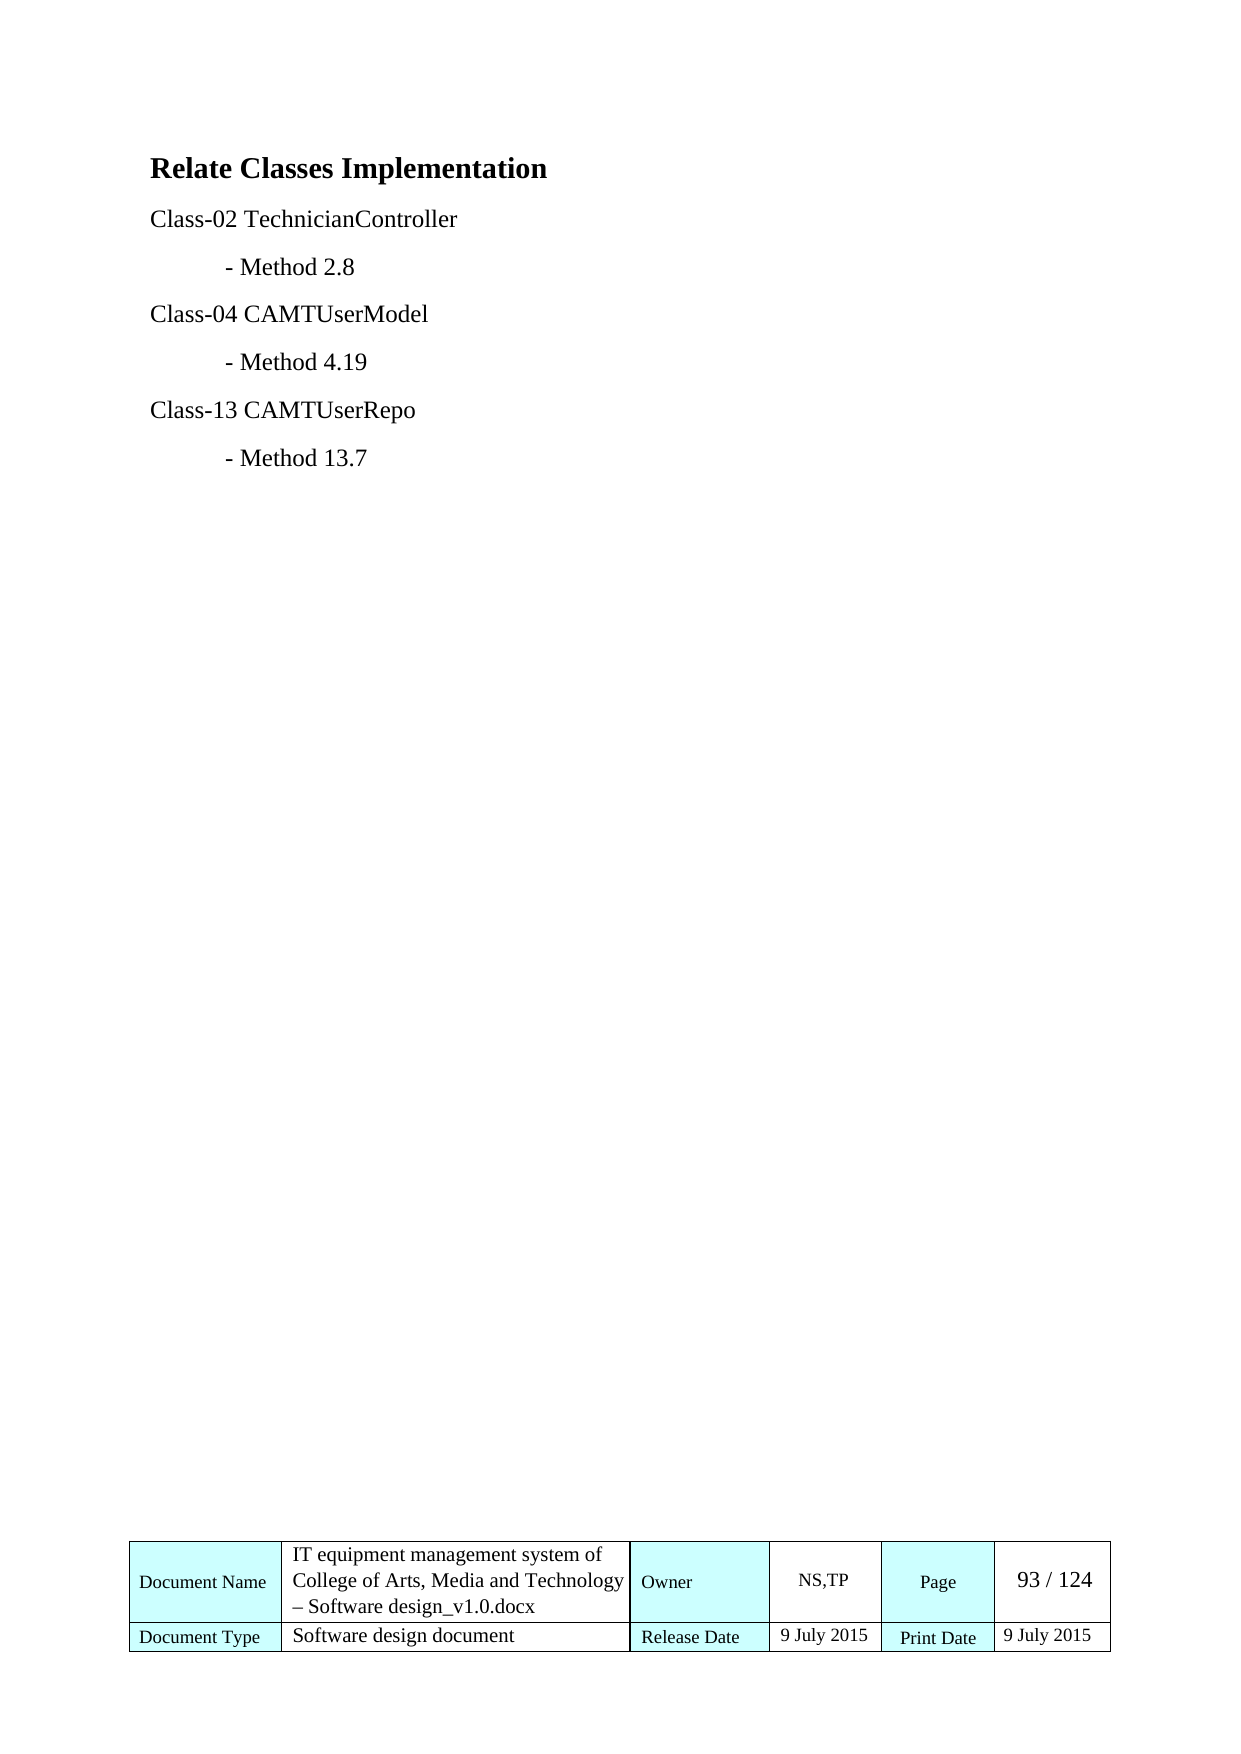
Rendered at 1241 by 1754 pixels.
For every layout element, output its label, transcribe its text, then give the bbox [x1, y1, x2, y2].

text Class-13 CAMTUserRepo [150, 395, 1090, 424]
text - Method 2.8 [150, 252, 1090, 281]
text Relate Classes Implementation [150, 150, 1090, 185]
text Class-04 CAMTUserModel [150, 299, 1090, 328]
text - Method 13.7 [150, 443, 1090, 471]
text - Method 4.19 [150, 347, 1090, 376]
text Class-02 TechnicianController [150, 204, 1090, 233]
